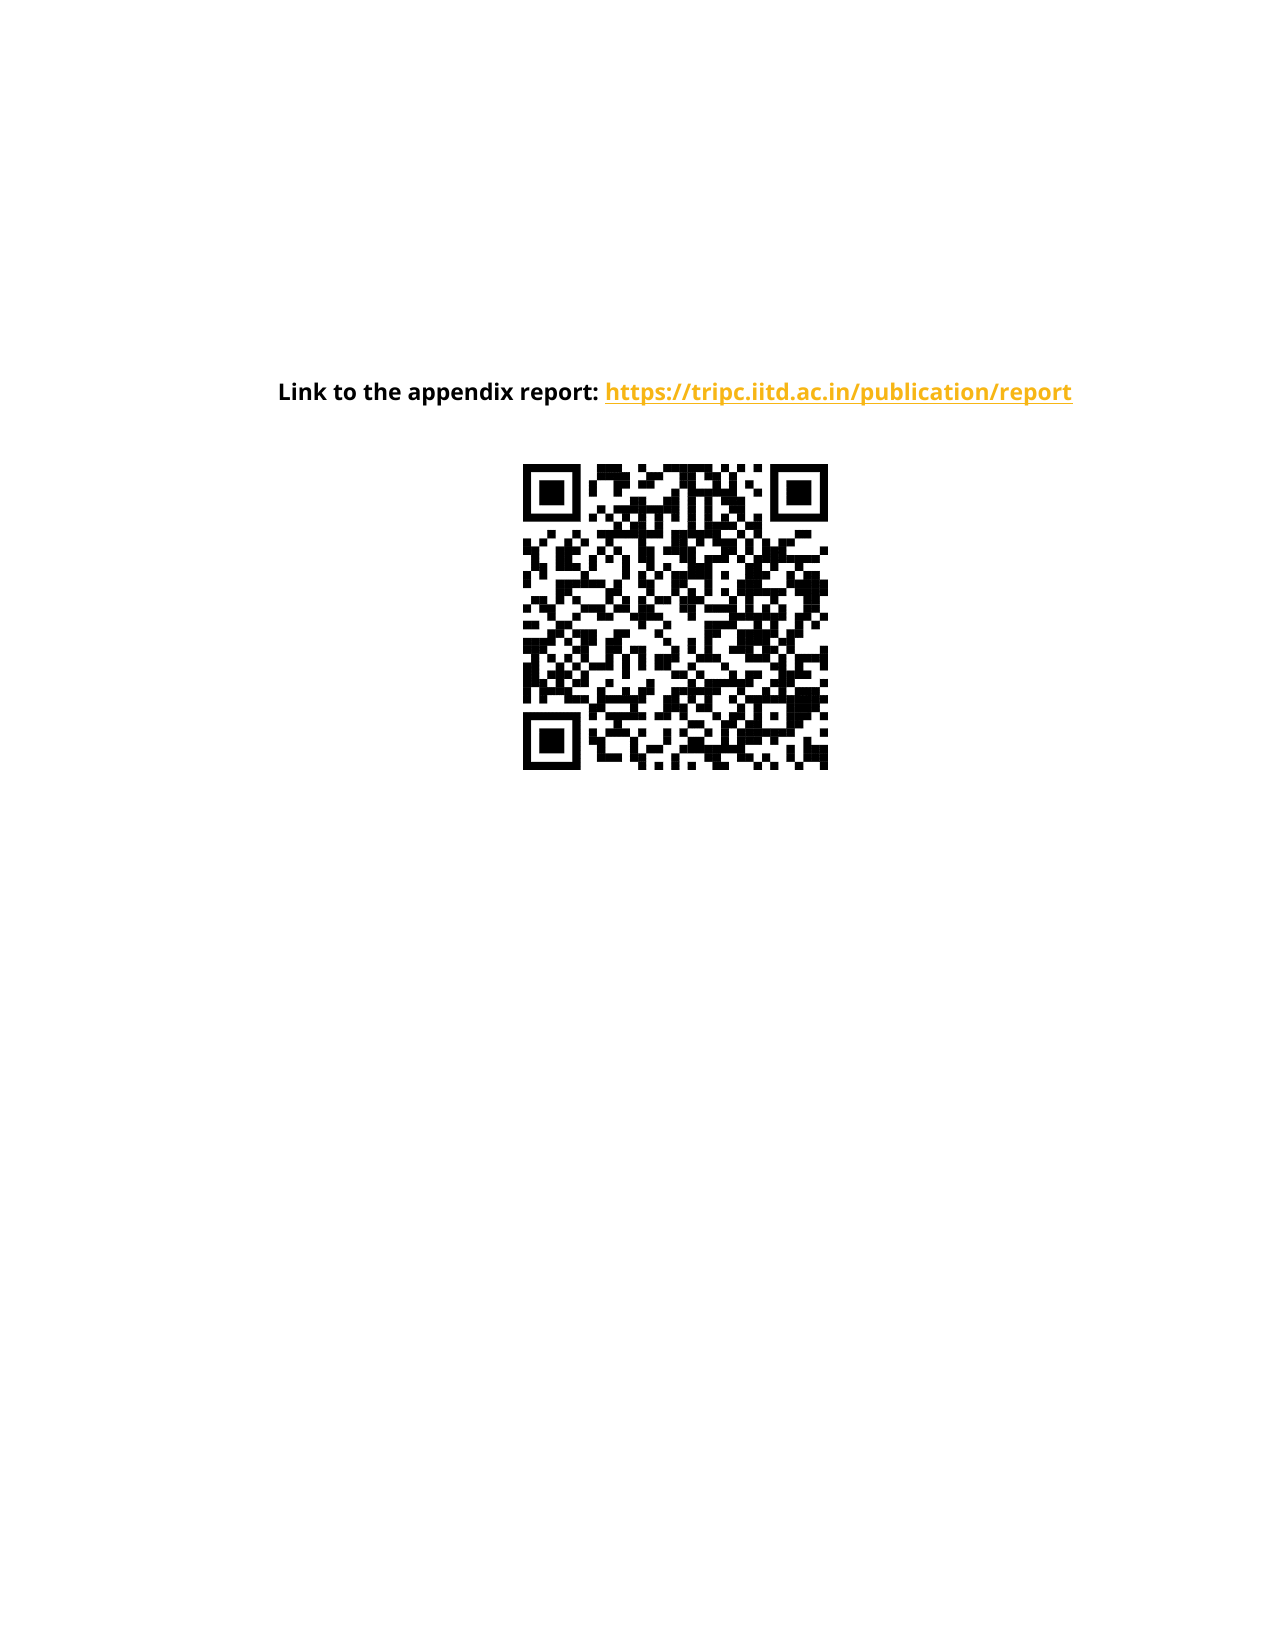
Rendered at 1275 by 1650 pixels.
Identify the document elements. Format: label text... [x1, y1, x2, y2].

picture [506, 447, 844, 786]
list Link to the appendix report: https://tripc.iitd.ac.in/publication/report [225, 376, 1125, 407]
